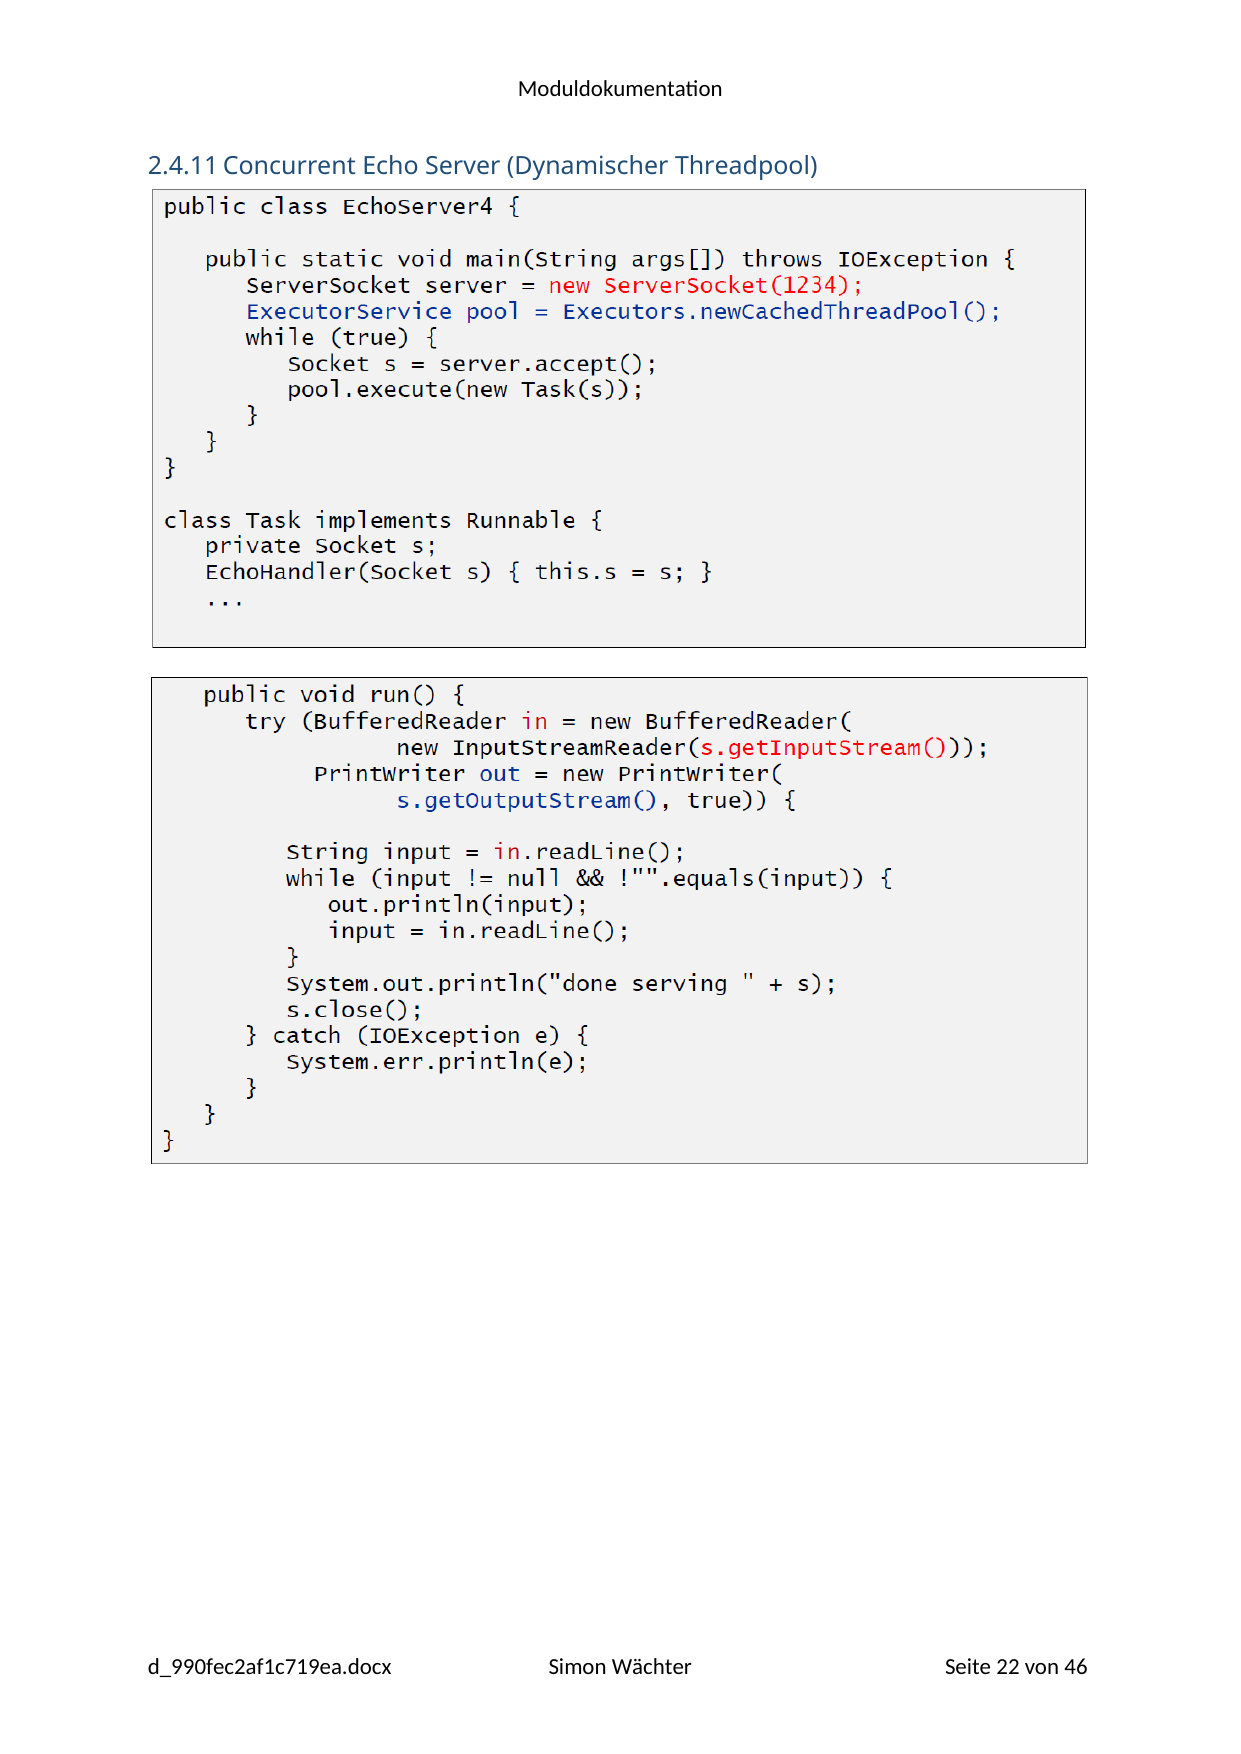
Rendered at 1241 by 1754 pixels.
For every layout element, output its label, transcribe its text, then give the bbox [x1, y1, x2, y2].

subtitle Concurrent Echo Server (Dynamischer Threadpool) [148, 148, 1093, 182]
picture [147, 184, 1093, 655]
picture [147, 673, 1093, 1169]
